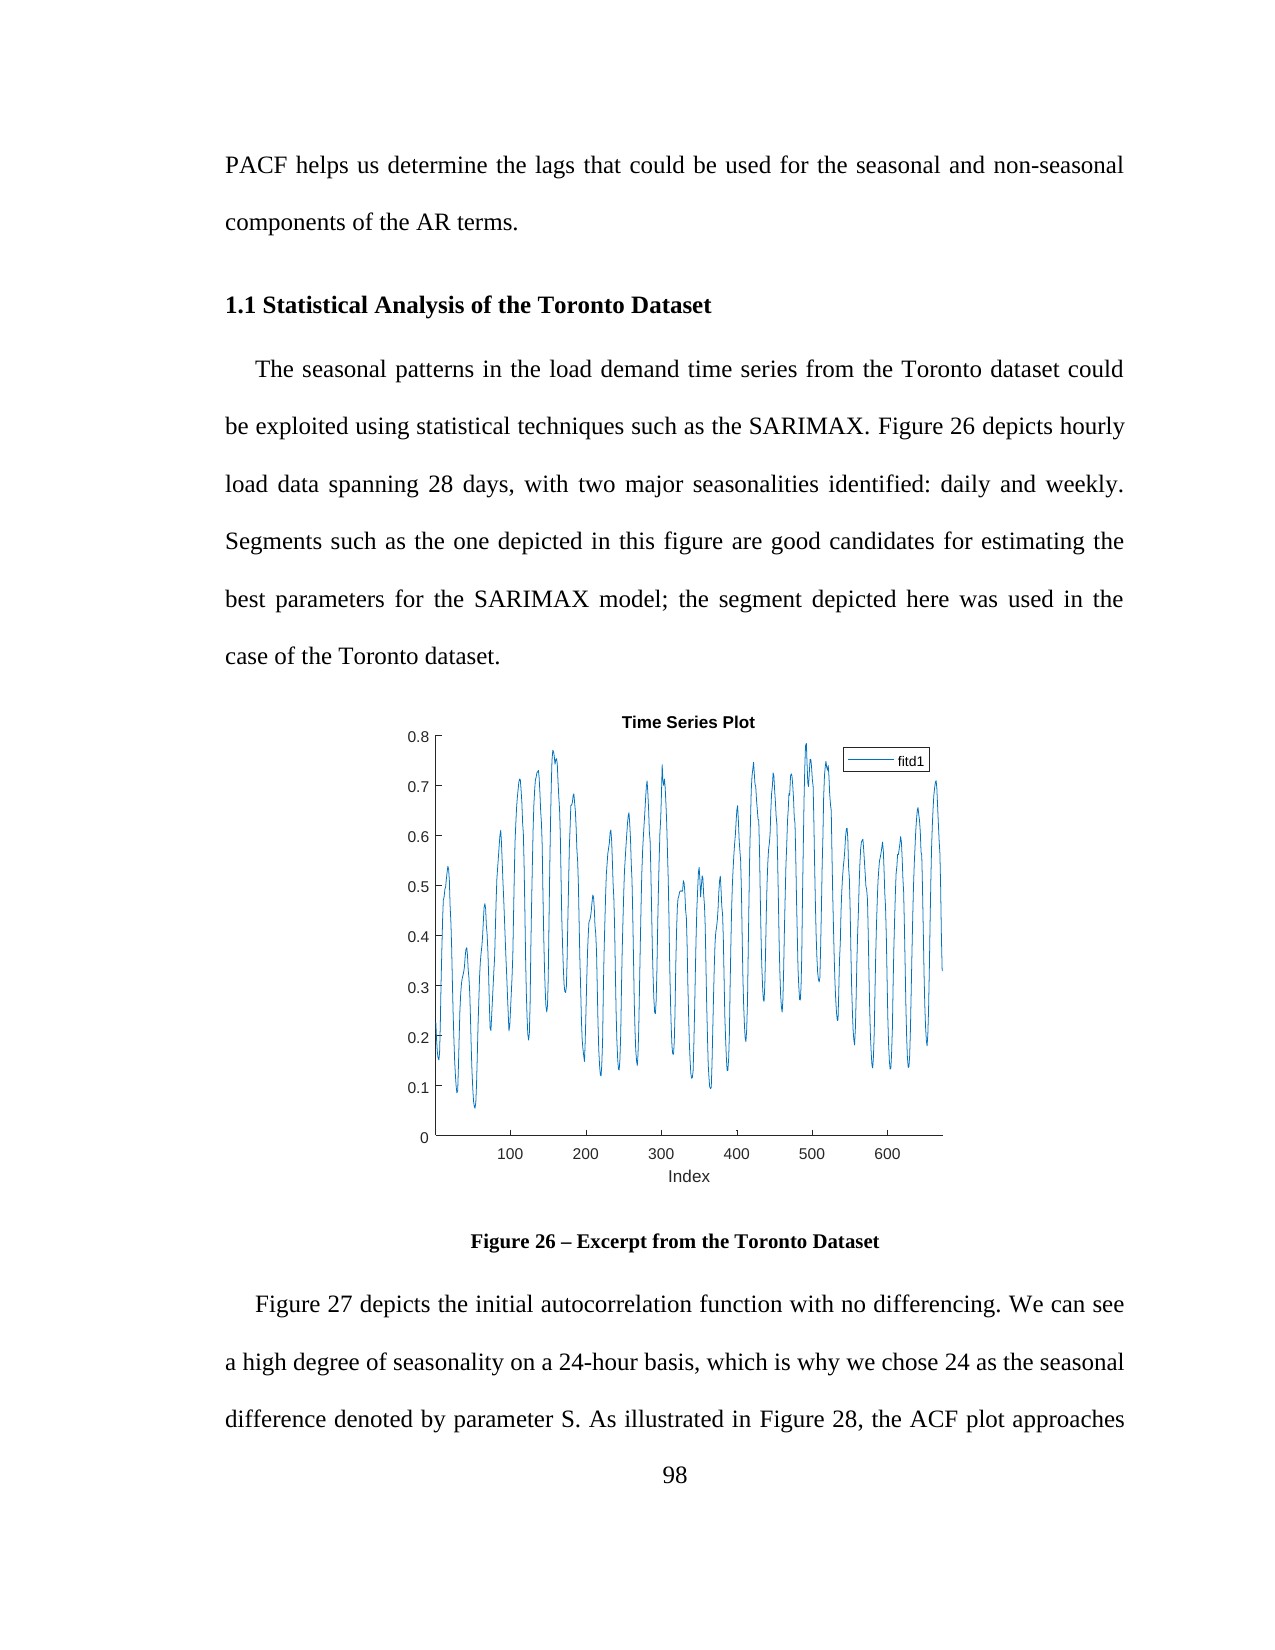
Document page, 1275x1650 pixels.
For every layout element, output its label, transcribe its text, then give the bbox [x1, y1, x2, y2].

text Figure 26 – Excerpt from the Toronto Dataset [225, 1229, 1125, 1253]
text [225, 1289, 1125, 1433]
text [225, 150, 1125, 236]
text The seasonal patterns in the load demand time series from the Toronto dataset could be exploited using statistical techniques such as the SARIMAX. Figure 26 depicts hourly load data spanning 28 days, with two major seasonalities identified: daily and weekly. Segments such as the one depicted in this figure are good candidates for estimating the best parameters for the SARIMAX model; the segment depicted here was used in the case of the Toronto dataset. [225, 354, 1125, 670]
subtitle 1.1 Statistical Analysis of the Toronto Dataset [225, 290, 1125, 319]
